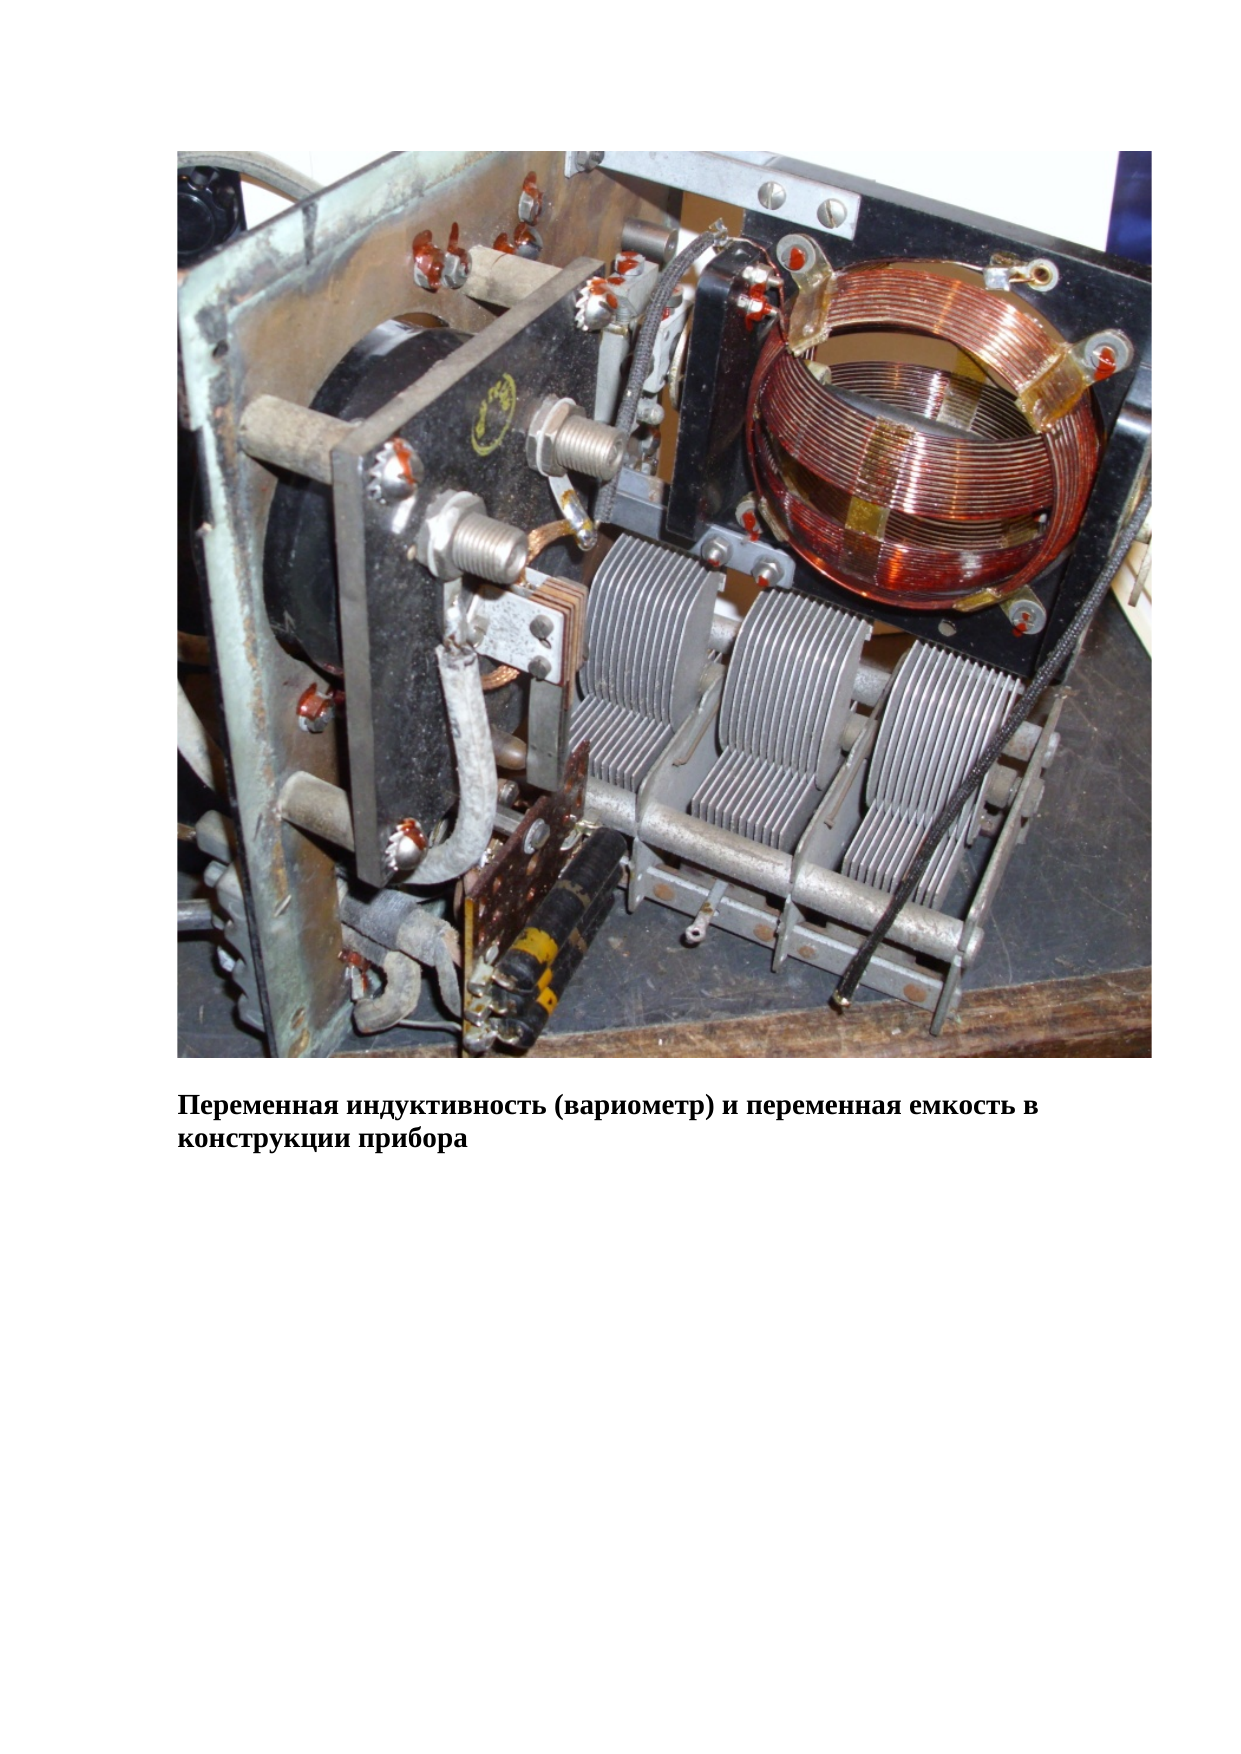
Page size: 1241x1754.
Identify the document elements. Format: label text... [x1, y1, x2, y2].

picture [177, 151, 1152, 1058]
text Переменная индуктивность (вариометр) и переменная емкость в конструкции прибора [177, 1087, 1152, 1154]
